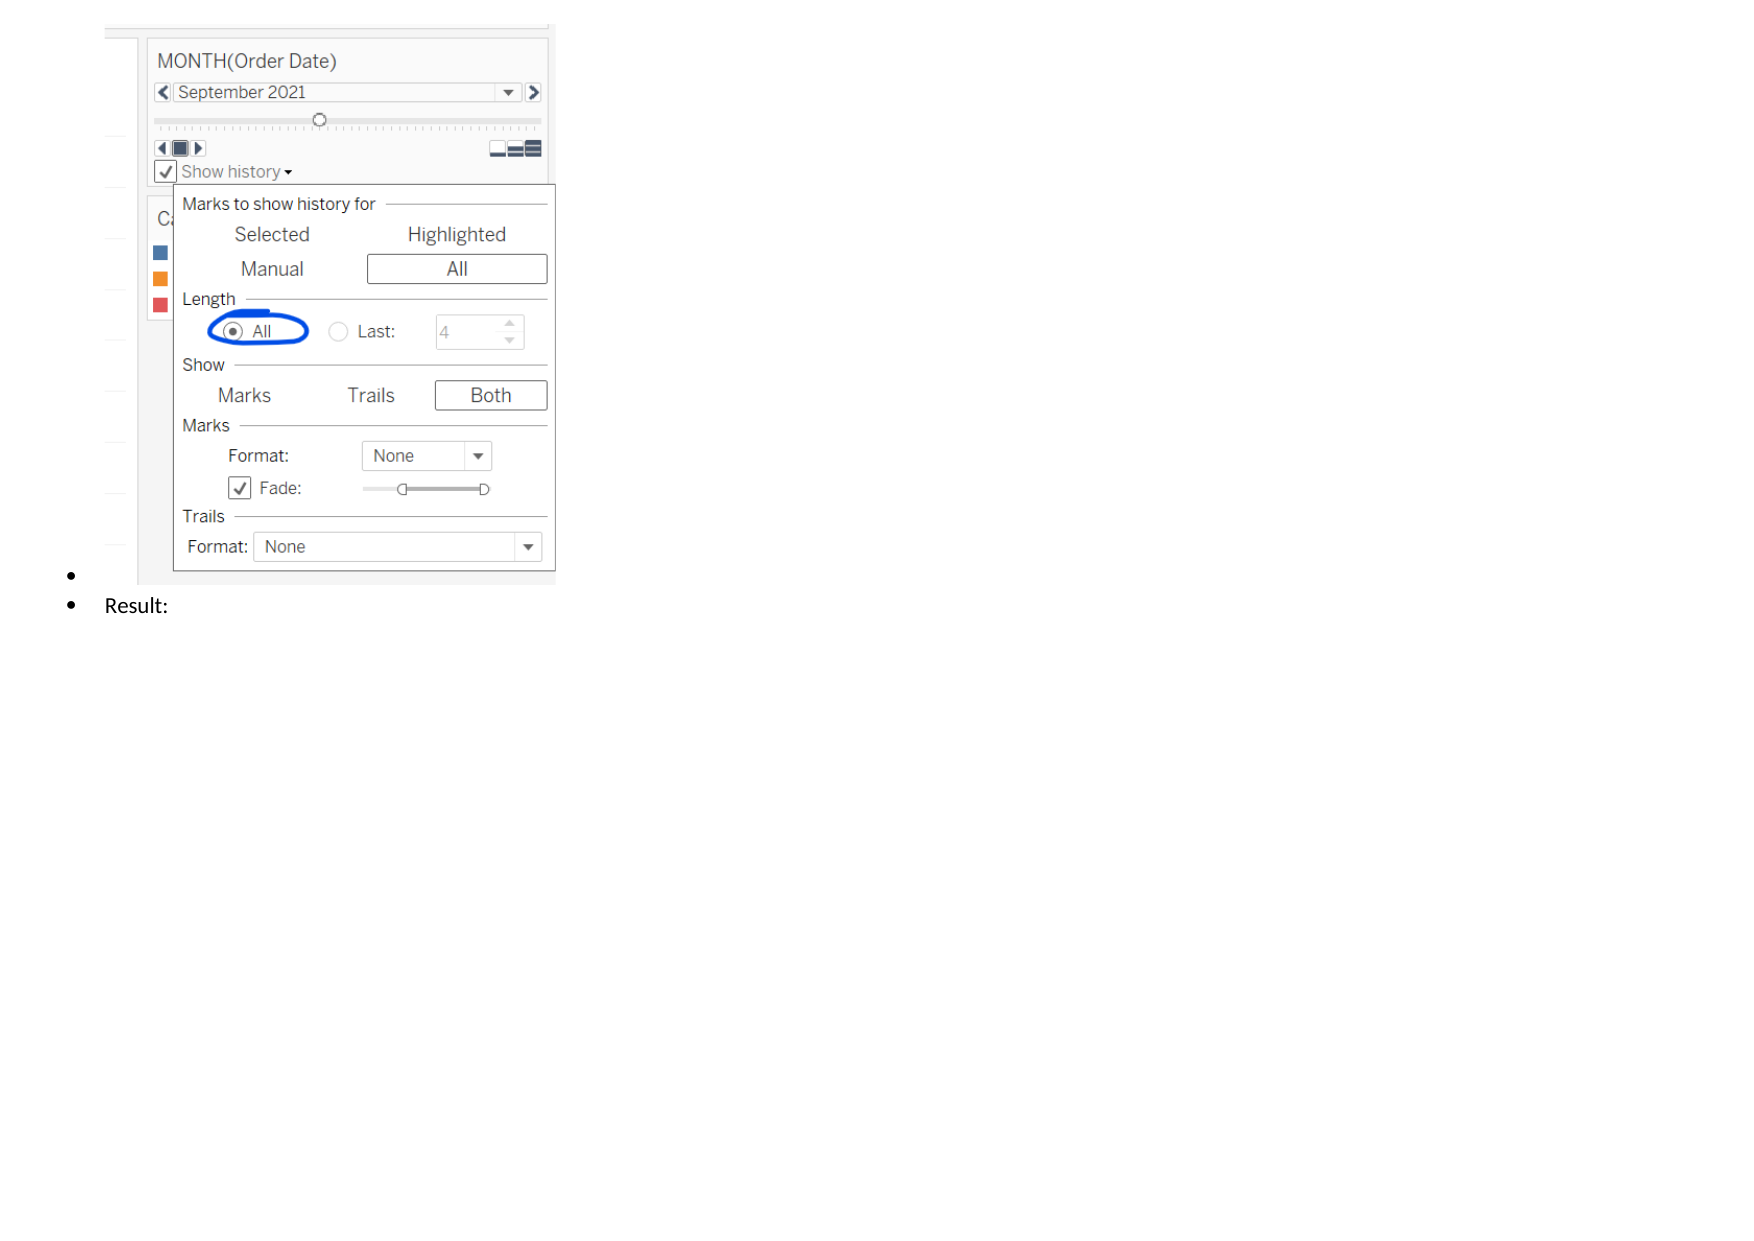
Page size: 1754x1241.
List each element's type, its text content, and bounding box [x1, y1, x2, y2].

picture [104, 24, 556, 585]
list Result: [67, 592, 1724, 620]
